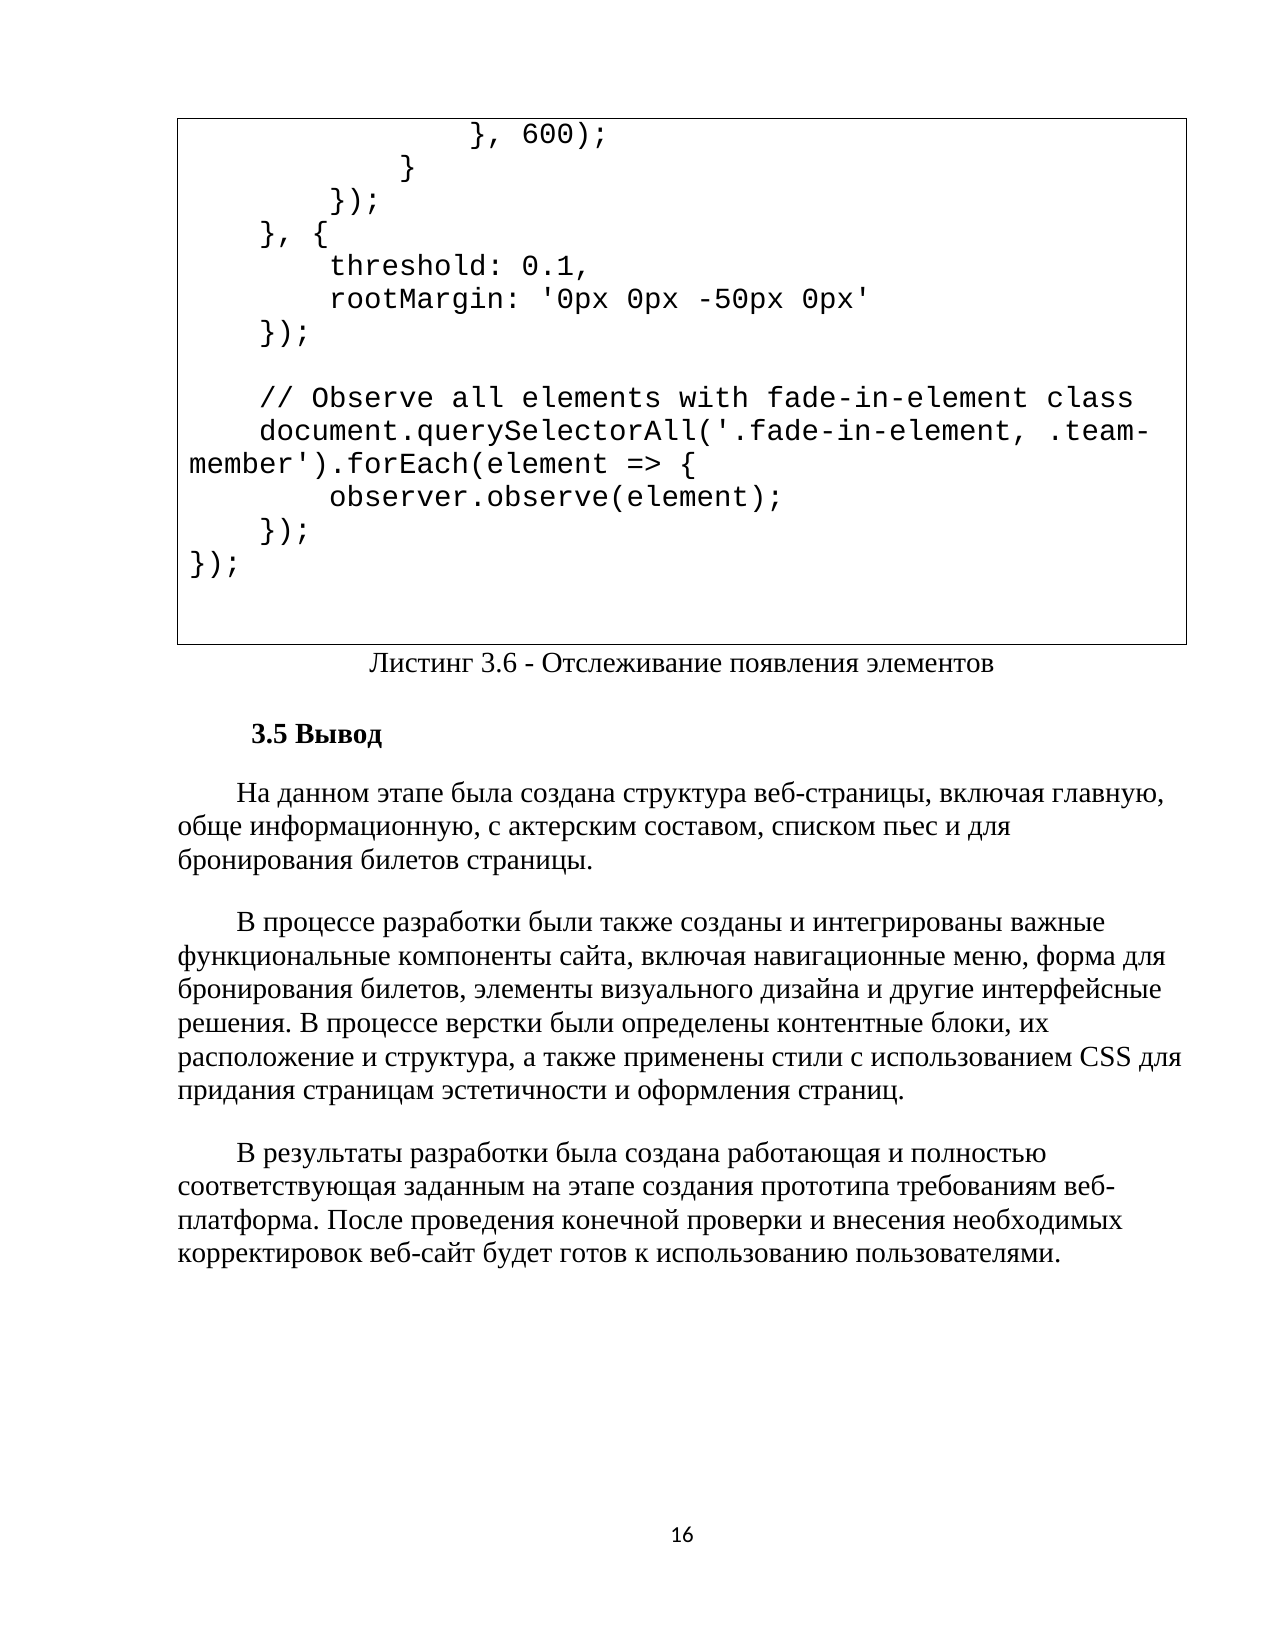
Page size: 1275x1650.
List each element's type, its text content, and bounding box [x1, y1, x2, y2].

text В процессе разработки были также созданы и интегрированы важные функциональные компоненты сайта, включая навигационные меню, форма для бронирования билетов, элементы визуального дизайна и другие интерфейсные решения. В процессе верстки были определены контентные блоки, их расположение и структура, а также применены стили с использованием CSS для придания страницам эстетичности и оформления страниц. [177, 904, 1186, 1106]
text 3.5 Вывод [177, 716, 1186, 750]
text В результаты разработки была создана работающая и полностью соответствующая заданным на этапе создания прототипа требованиям веб-платформа. После проведения конечной проверки и внесения необходимых корректировок веб-сайт будет готов к использованию пользователями. [177, 1135, 1186, 1269]
text Листинг 3.6 - Отслеживание появления элементов [177, 645, 1186, 679]
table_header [178, 119, 1186, 644]
text На данном этапе была создана структура веб-страницы, включая главную, обще информационную, с актерским составом, списком пьес и для бронирования билетов страницы. [177, 775, 1186, 875]
